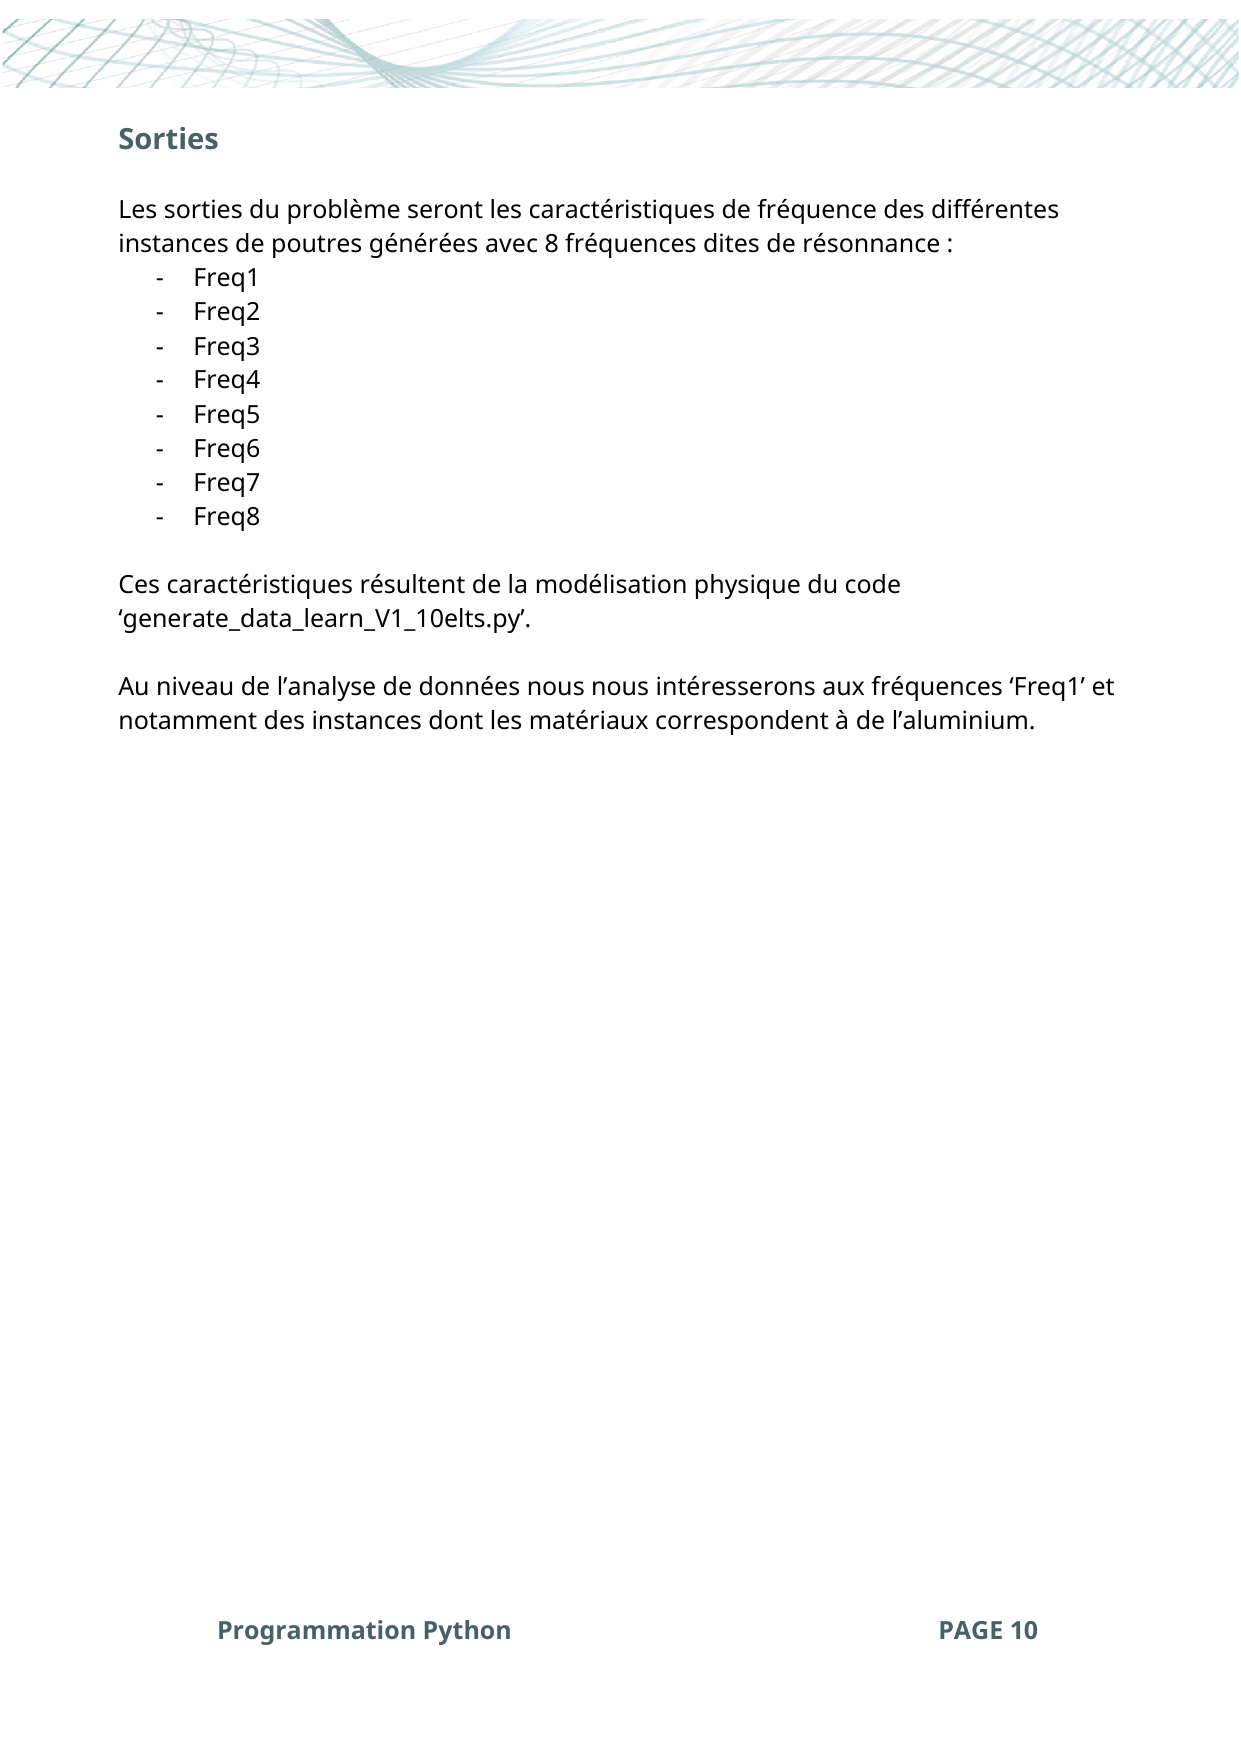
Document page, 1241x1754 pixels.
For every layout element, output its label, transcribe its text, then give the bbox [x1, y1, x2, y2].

list Freq4 [156, 362, 1137, 396]
list Freq5 [156, 396, 1137, 430]
list Freq6 [156, 430, 1137, 464]
list Freq7 [156, 464, 1137, 498]
list Freq8 [156, 498, 1137, 532]
picture [2, 19, 1239, 88]
text Les sorties du problème seront les caractéristiques de fréquence des différentes instances de poutres générées avec 8 fréquences dites de résonnance : [118, 192, 1137, 260]
text Ces caractéristiques résultent de la modélisation physique du code ‘generate_data_learn_V1_10elts.py’. [118, 567, 1137, 635]
list Freq1 [156, 260, 1137, 294]
text Au niveau de l’analyse de données nous nous intéresserons aux fréquences ‘Freq1’ et notamment des instances dont les matériaux correspondent à de l’aluminium. [118, 669, 1137, 737]
list Freq3 [156, 328, 1137, 362]
list Freq2 [156, 294, 1137, 328]
subtitle Sorties [118, 118, 1137, 158]
